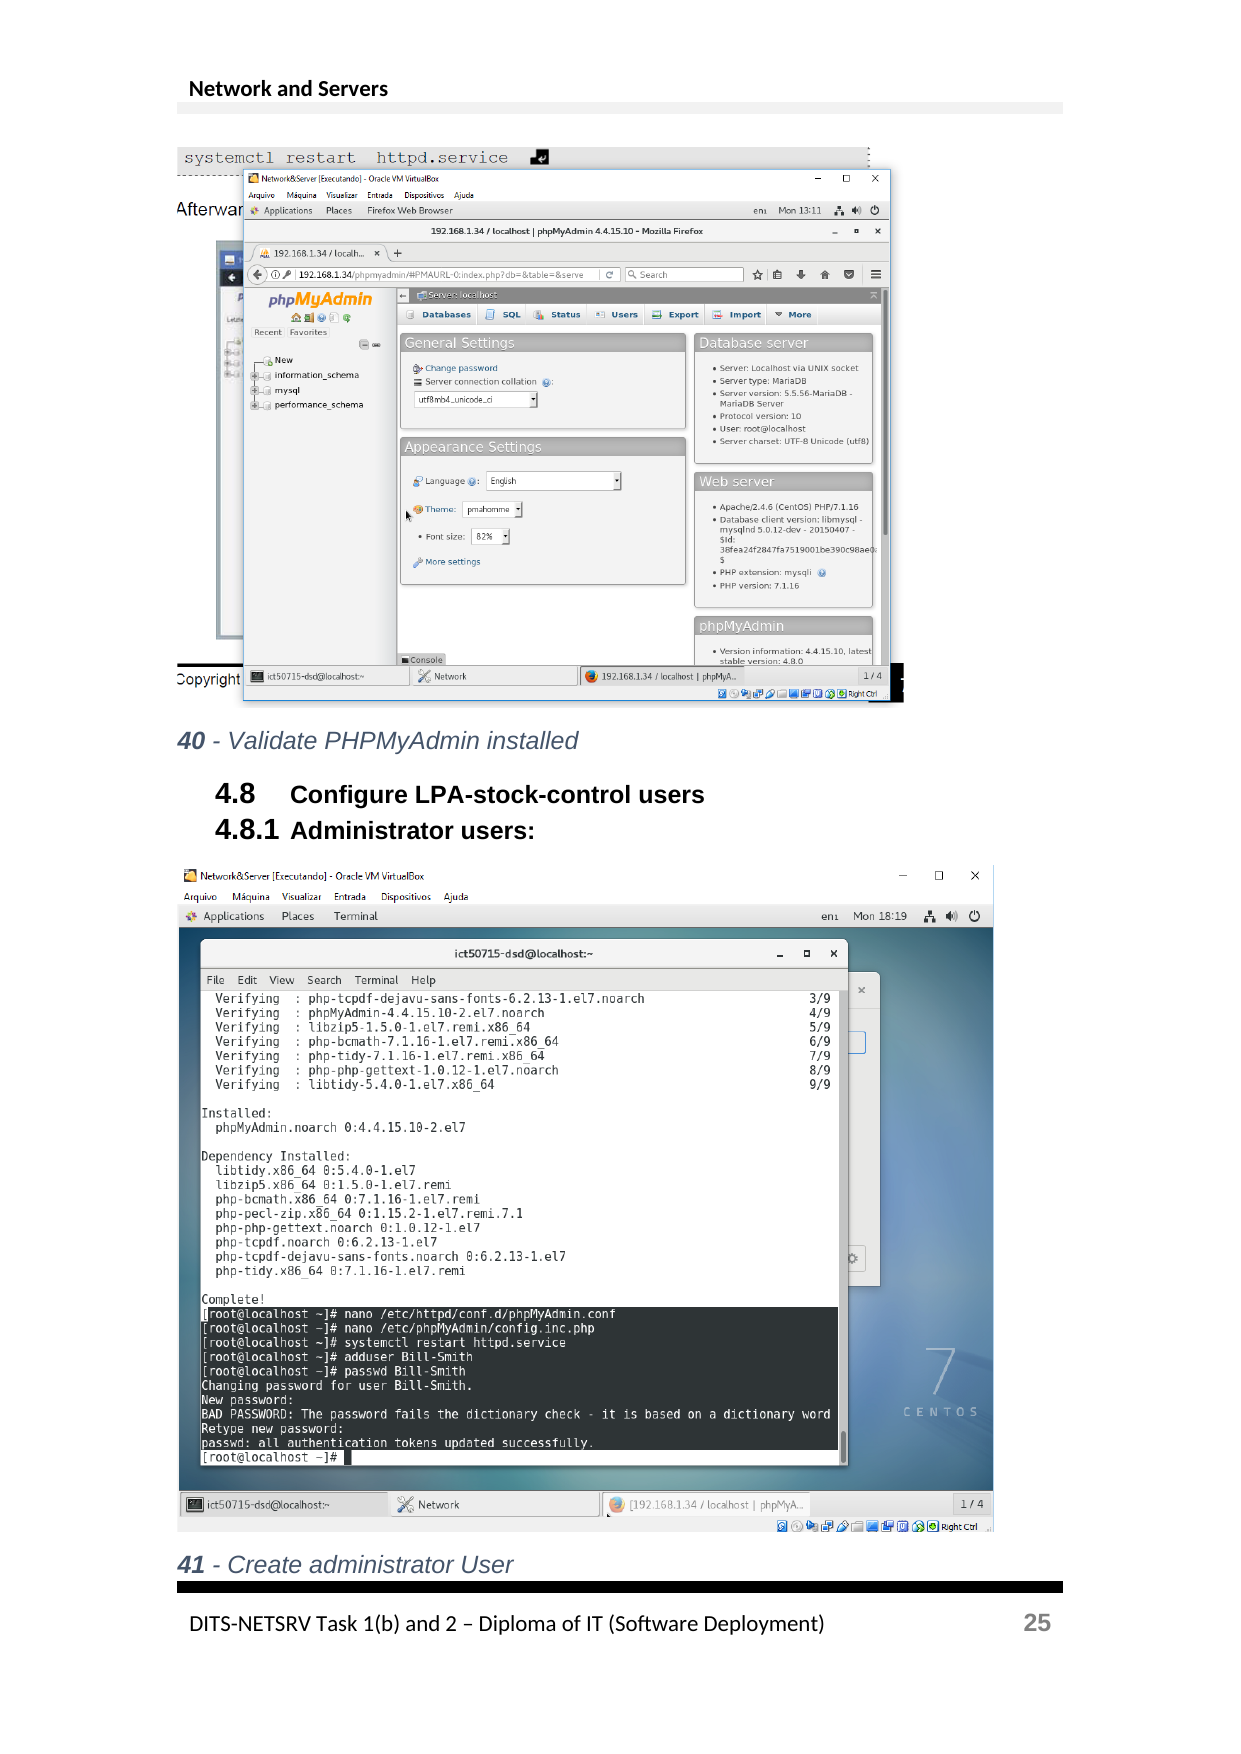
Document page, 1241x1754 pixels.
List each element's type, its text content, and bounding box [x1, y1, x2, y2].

list Configure LPA-stock-control users [215, 776, 1063, 809]
picture [177, 147, 904, 708]
text 41 - Create administrator User [177, 1550, 1063, 1579]
picture [177, 865, 994, 1532]
list Administrator users: [215, 812, 1063, 846]
text 40 - Validate PHPMyAdmin installed [177, 726, 1063, 755]
